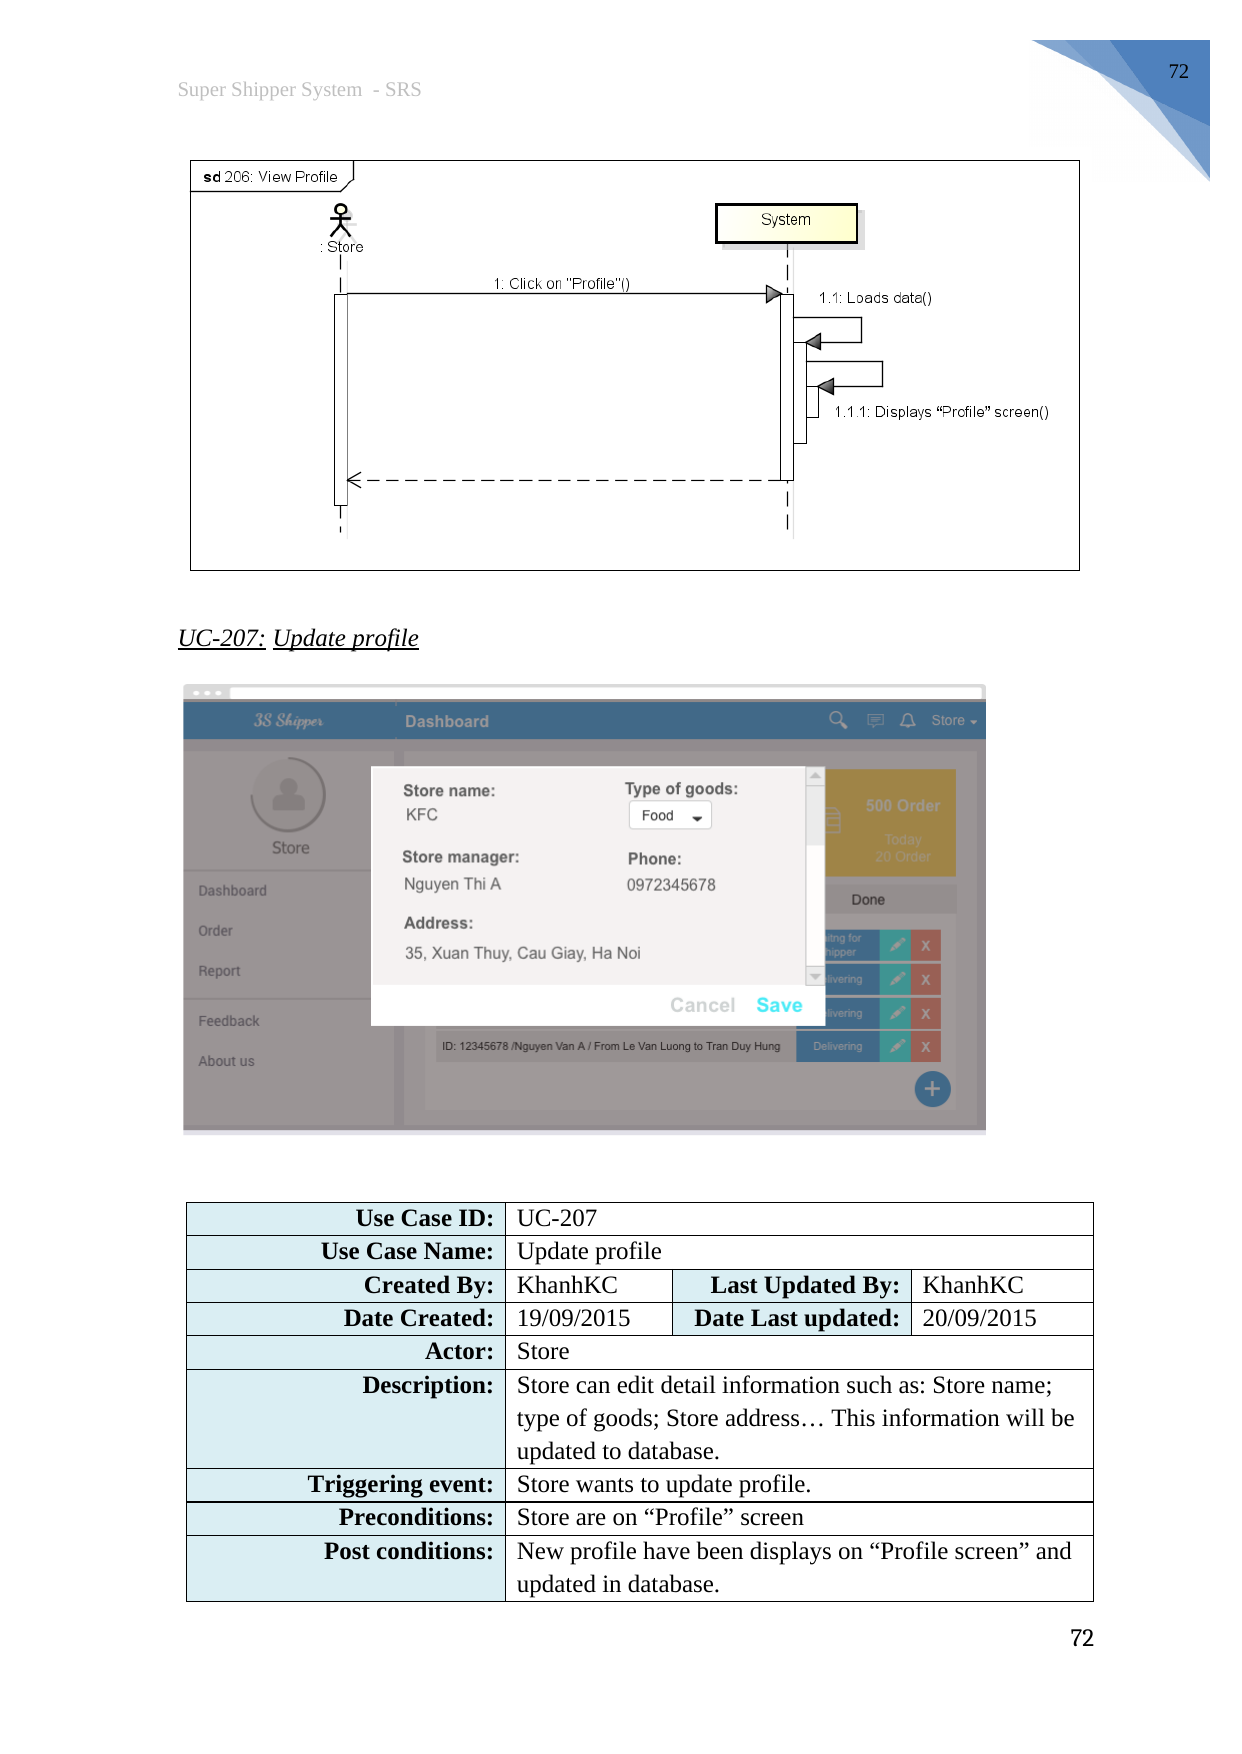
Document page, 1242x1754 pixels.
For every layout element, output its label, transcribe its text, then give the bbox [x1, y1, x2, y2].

subtitle UC-207: Update profile [177, 623, 1094, 652]
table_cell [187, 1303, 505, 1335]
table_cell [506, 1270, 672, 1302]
picture [177, 40, 1210, 582]
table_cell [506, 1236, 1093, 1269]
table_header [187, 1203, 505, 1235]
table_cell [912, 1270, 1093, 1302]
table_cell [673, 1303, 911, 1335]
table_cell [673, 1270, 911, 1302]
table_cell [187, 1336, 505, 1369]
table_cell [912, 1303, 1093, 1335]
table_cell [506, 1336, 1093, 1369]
picture [178, 674, 986, 1148]
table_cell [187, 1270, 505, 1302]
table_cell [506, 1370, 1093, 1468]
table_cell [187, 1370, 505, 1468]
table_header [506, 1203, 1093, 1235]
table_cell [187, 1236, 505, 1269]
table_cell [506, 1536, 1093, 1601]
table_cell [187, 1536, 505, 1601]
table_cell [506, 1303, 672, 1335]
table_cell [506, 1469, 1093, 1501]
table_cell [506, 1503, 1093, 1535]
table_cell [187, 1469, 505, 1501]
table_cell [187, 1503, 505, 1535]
